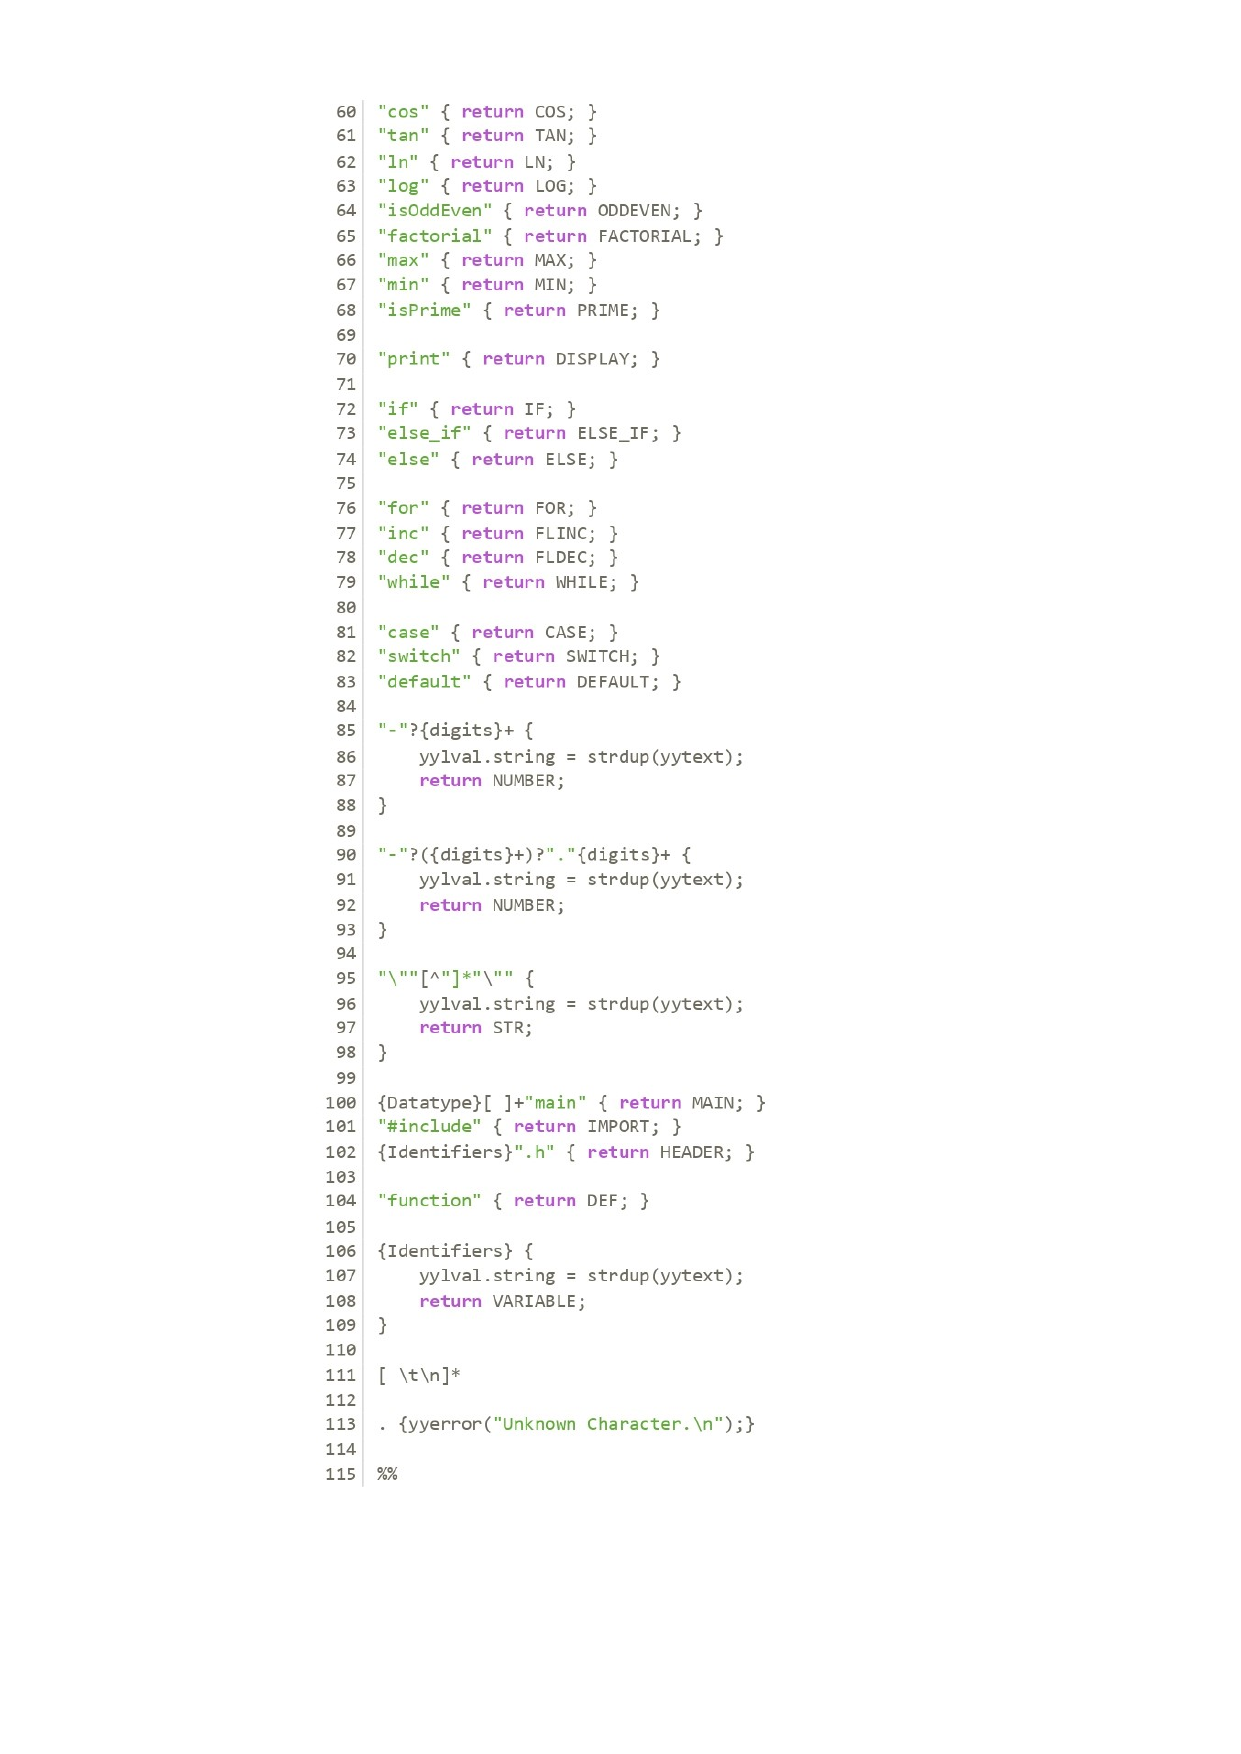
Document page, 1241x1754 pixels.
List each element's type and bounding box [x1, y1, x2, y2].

picture [286, 75, 954, 1679]
